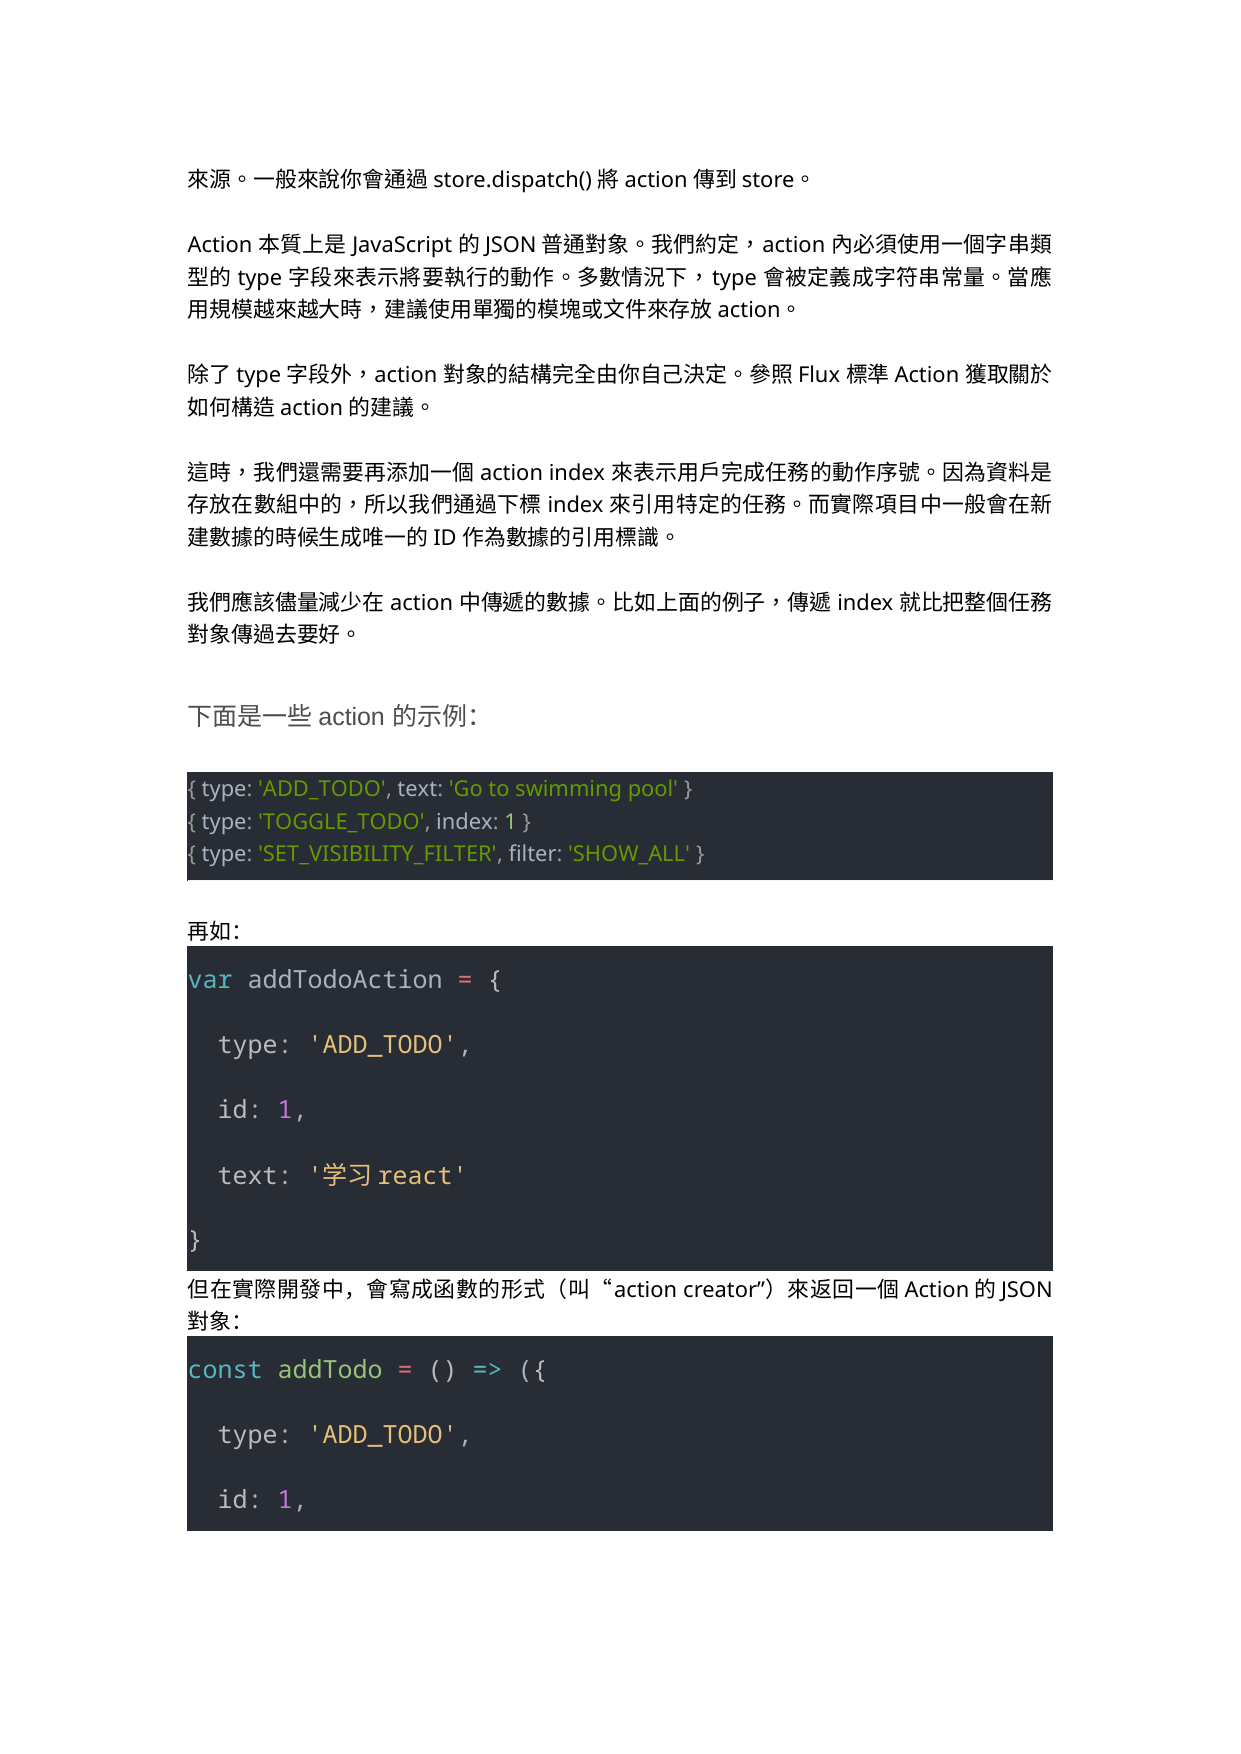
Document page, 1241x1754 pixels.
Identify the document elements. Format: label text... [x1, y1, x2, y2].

text id: 1, [187, 1466, 1053, 1531]
text id: 1, [187, 1076, 1053, 1141]
text { type: 'ADD_TODO', text: 'Go to swimming pool' } [187, 772, 1053, 804]
text const addTodo = () => ({ [187, 1336, 1053, 1401]
text 除了 type 字段外，action 對象的結構完全由你自己決定。參照 Flux 標準 Action 獲取關於如何構造 action 的建議。 [187, 357, 1053, 422]
text 這時，我們還需要再添加一個 action index 來表示用戶完成任務的動作序號。因為資料是存放在數組中的，所以我們通過下標 index 來引用特定的任務。而實際項目中一般會在新建數據的時候生成唯一的 ID 作為數據的引用標識。 [187, 454, 1053, 552]
text { type: 'SET_VISIBILITY_FILTER', filter: 'SHOW_ALL' } [187, 837, 1053, 881]
text text: '学习react' [187, 1141, 1053, 1206]
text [187, 162, 1053, 194]
text type: 'ADD_TODO', [187, 1011, 1053, 1076]
text var addTodoAction = { [187, 946, 1053, 1011]
text { type: 'TOGGLE_TODO', index: 1 } [187, 804, 1053, 837]
text Action 本質上是 JavaScript 的JSON普通對象。我們約定，action 內必須使用一個字串類型的 type 字段來表示將要執行的動作。多數情況下，type 會被定義成字符串常量。當應用規模越來越大時，建議使用單獨的模塊或文件來存放 action。 [187, 227, 1053, 324]
text 下面是一些 action 的示例： [187, 682, 1053, 747]
text } [187, 1206, 1053, 1271]
text type: 'ADD_TODO', [187, 1401, 1053, 1466]
text 但在實際開發中，會寫成函數的形式（叫“action creator”）來返回一個Action的JSON對象： [187, 1271, 1053, 1336]
text 再如： [187, 914, 1053, 946]
text 我們應該儘量減少在 action 中傳遞的數據。比如上面的例子，傳遞 index 就比把整個任務對象傳過去要好。 [187, 584, 1053, 649]
